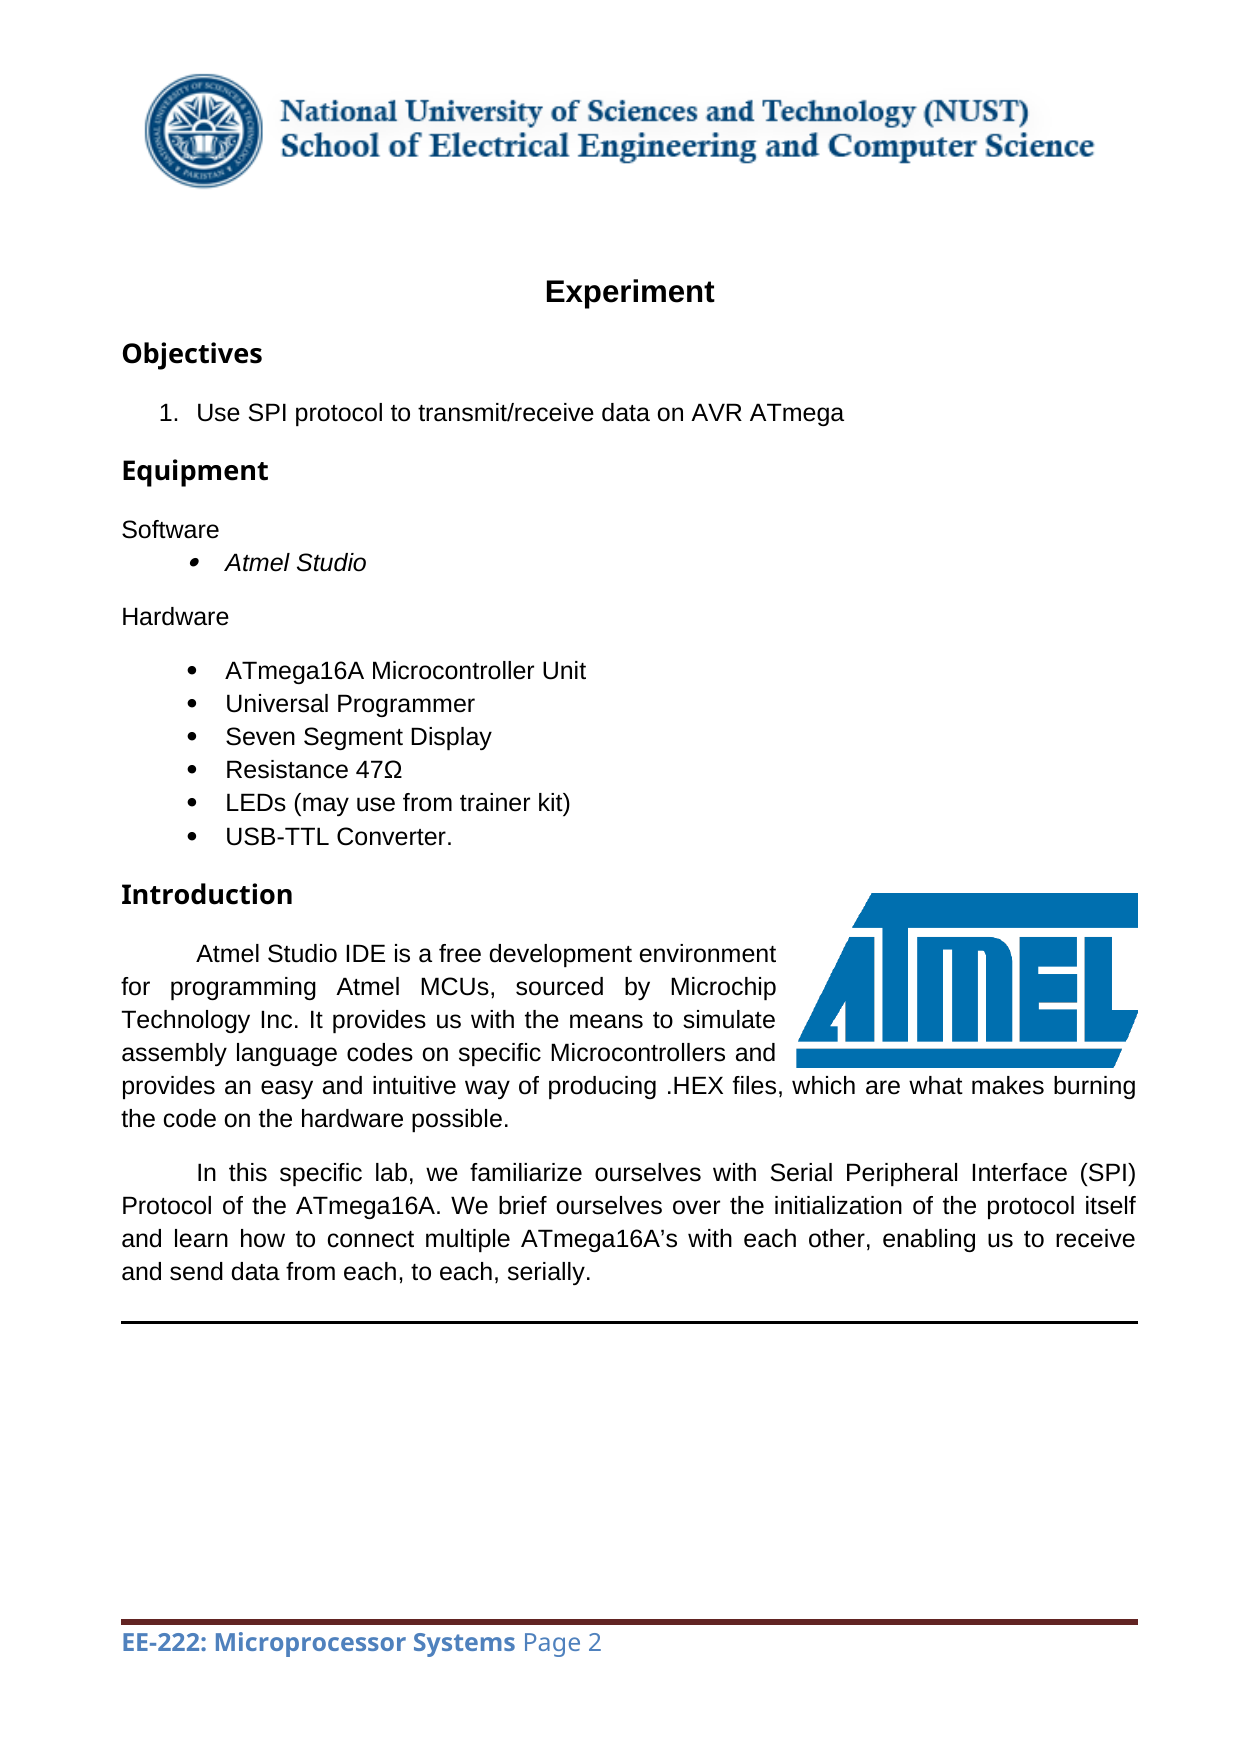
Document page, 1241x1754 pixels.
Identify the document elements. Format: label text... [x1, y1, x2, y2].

picture [132, 68, 1108, 199]
list Atmel Studio [188, 548, 1138, 577]
subtitle Equipment [121, 452, 1138, 489]
list Universal Programmer [188, 689, 1138, 718]
list Resistance 47Ω [188, 755, 1138, 784]
text Software [121, 515, 1138, 544]
text Hardware [121, 602, 1138, 631]
text In this specific lab, we familiarize ourselves with Serial Peripheral Interface (SPI) Protocol of the ATmega16A. We brief ourselves over the initialization of the protocol itself and learn how to connect multiple ATmega16A’s with each other, enabling us to receive and send data from each, to each, serially. [121, 1158, 1138, 1285]
text Atmel Studio IDE is a free development environment for programming Atmel MCUs, sourced by Microchip Technology Inc. It provides us with the means to simulate assembly language codes on specific Microcontrollers and provides an easy and intuitive way of producing .HEX files, which are what makes burning the code on the hardware possible. [121, 939, 1138, 1071]
list ATmega16A Microcontroller Unit [188, 656, 1138, 685]
list LEDs (may use from trainer kit) [188, 788, 1138, 817]
list Seven Segment Display [188, 722, 1138, 751]
subtitle Experiment [121, 273, 1138, 308]
list USB-TTL Converter. [188, 821, 1138, 850]
subtitle Introduction [121, 875, 1138, 912]
subtitle Objectives [121, 335, 1138, 372]
list Use SPI protocol to transmit/receive data on AVR ATmega [158, 398, 1138, 427]
text Atmel Studio IDE is a free development environment for programming Atmel MCUs, sourced by Microchip Technology Inc. It provides us with the means to simulate assembly language codes on specific Microcontrollers and provides an easy and intuitive way of producing .HEX files, which are what makes burning the code on the hardware possible. [121, 1099, 1138, 1132]
picture [796, 893, 1138, 1068]
